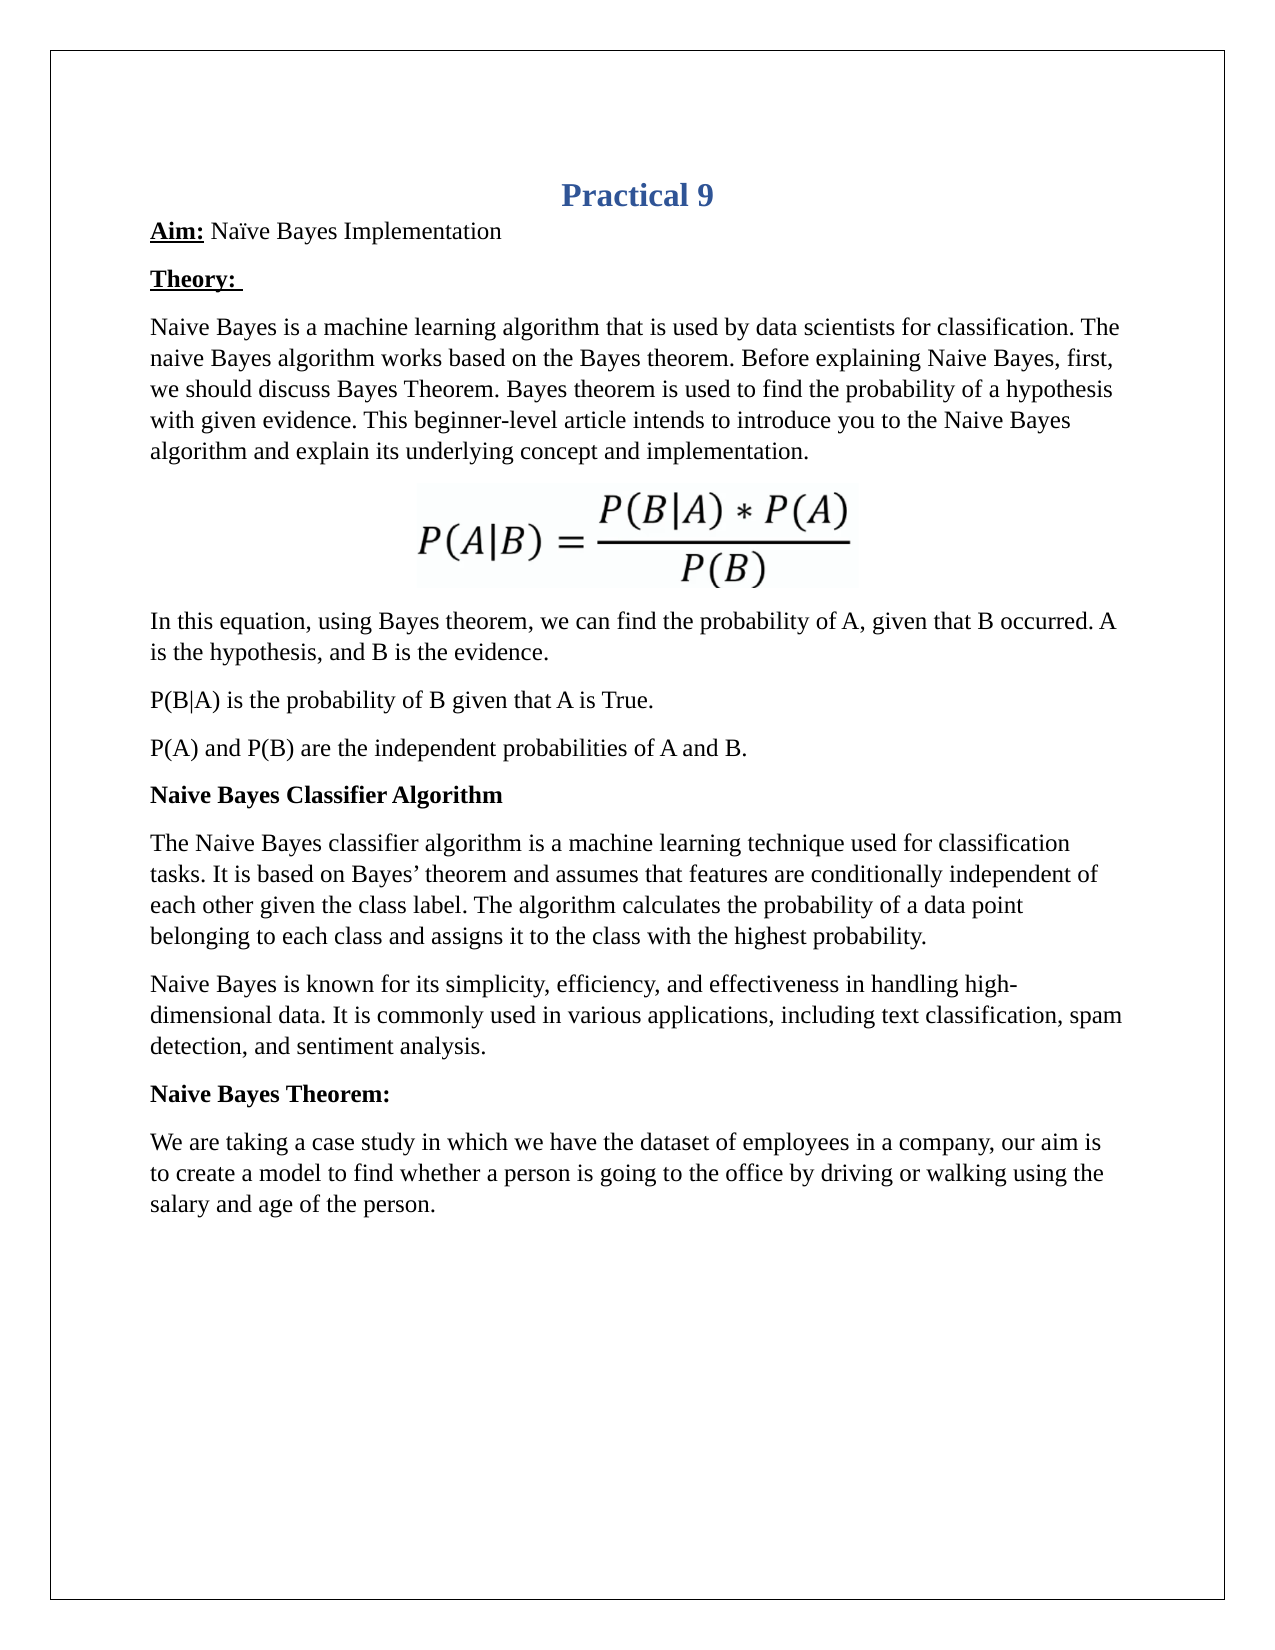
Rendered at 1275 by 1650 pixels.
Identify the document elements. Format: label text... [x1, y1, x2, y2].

text Naive Bayes Theorem: [150, 1079, 1125, 1108]
picture [416, 483, 859, 588]
text Naive Bayes is a machine learning algorithm that is used by data scientists for classification. The naive Bayes algorithm works based on the Bayes theorem. Before explaining Naive Bayes, first, we should discuss Bayes Theorem. Bayes theorem is used to find the probability of a hypothesis with given evidence. This beginner-level article intends to introduce you to the Naive Bayes algorithm and explain its underlying concept and implementation. [150, 312, 1125, 465]
text Naive Bayes is known for its simplicity, efficiency, and effectiveness in handling high-dimensional data. It is commonly used in various applications, including text classification, spam detection, and sentiment analysis. [150, 969, 1125, 1060]
subtitle Practical 9 [150, 175, 1125, 213]
text We are taking a case study in which we have the dataset of employees in a company, our aim is to create a model to find whether a person is going to the office by driving or walking using the salary and age of the person. [150, 1127, 1125, 1217]
text In this equation, using Bayes theorem, we can find the probability of A, given that B occurred. A is the hypothesis, and B is the evidence. [150, 606, 1125, 666]
text P(A) and P(B) are the independent probabilities of A and B. [150, 733, 1125, 762]
text P(B|A) is the probability of B given that A is True. [150, 685, 1125, 714]
text The Naive Bayes classifier algorithm is a machine learning technique used for classification tasks. It is based on Bayes’ theorem and assumes that features are conditionally independent of each other given the class label. The algorithm calculates the probability of a data point belonging to each class and assigns it to the class with the highest probability. [150, 828, 1125, 950]
text Aim: Naïve Bayes Implementation [150, 216, 1125, 245]
text Theory: [150, 264, 1125, 293]
text Naive Bayes Classifier Algorithm [150, 781, 1125, 809]
